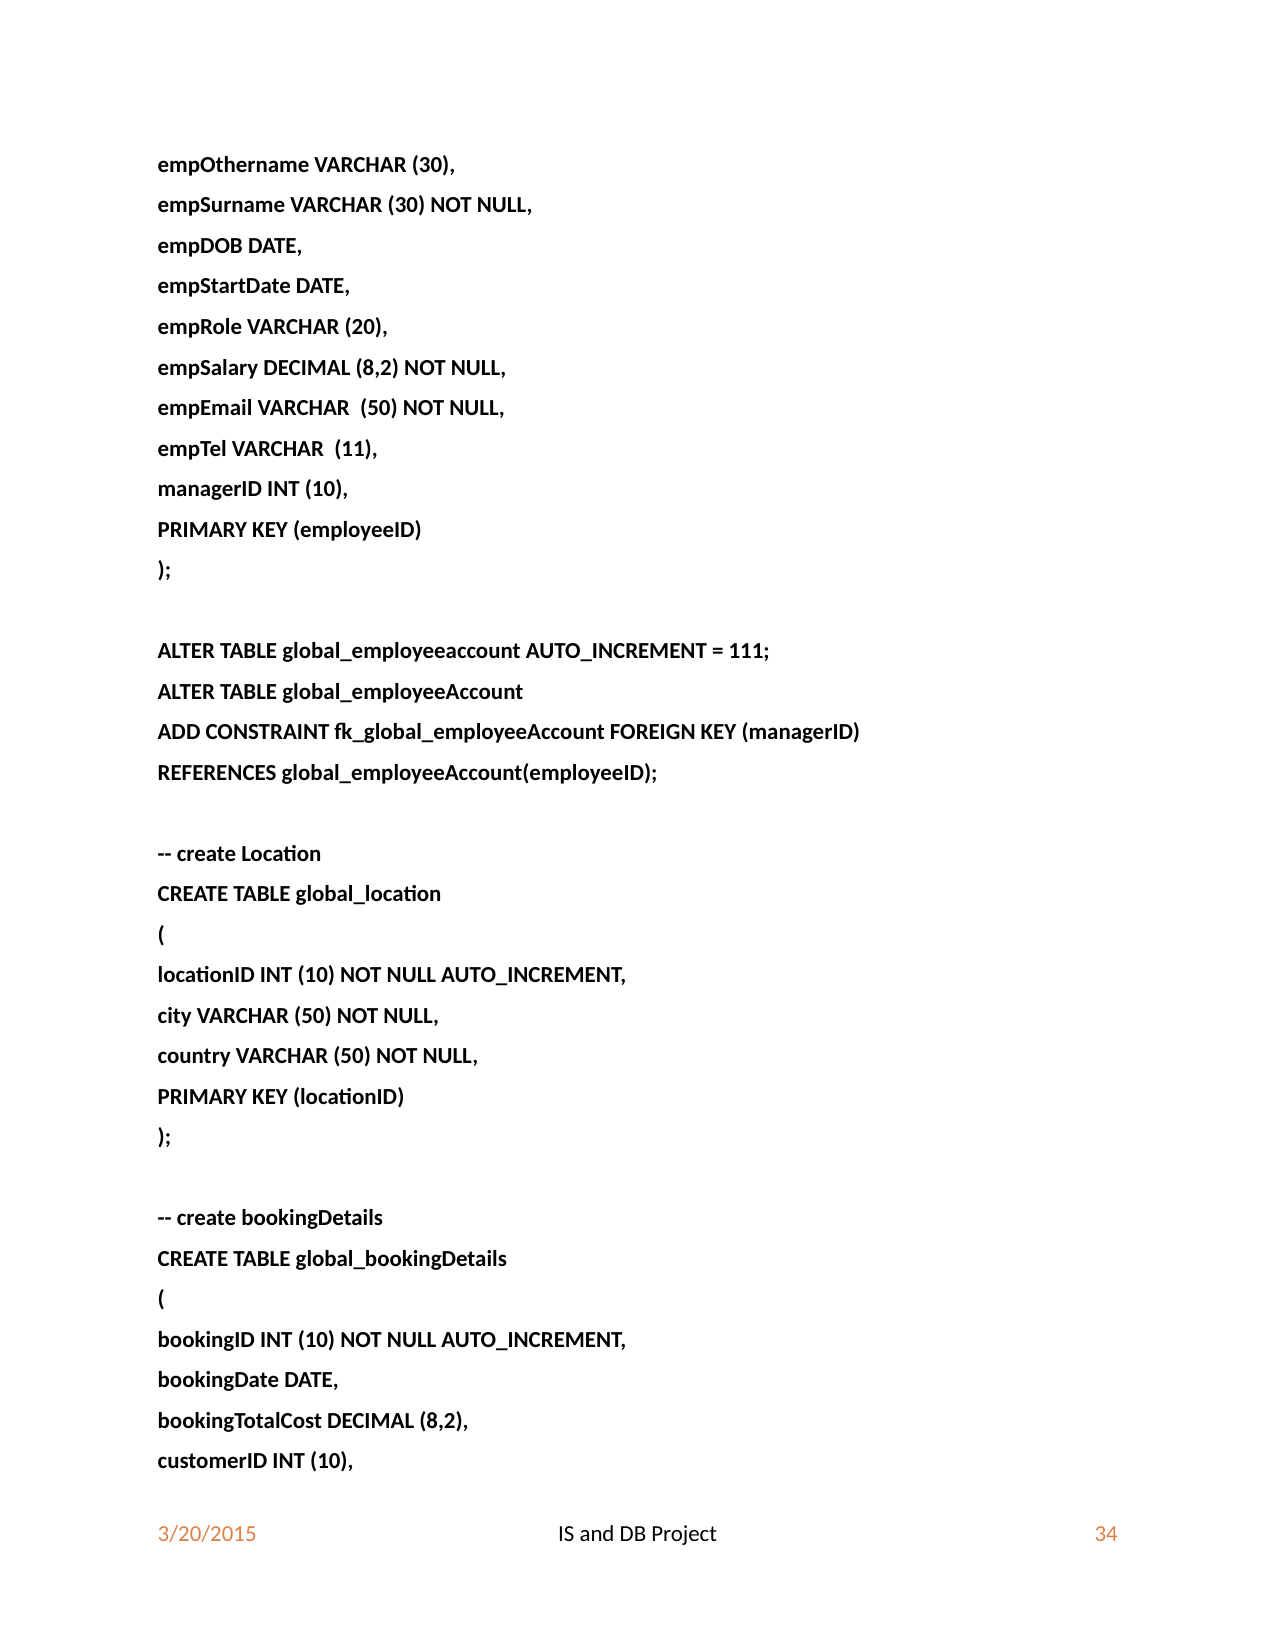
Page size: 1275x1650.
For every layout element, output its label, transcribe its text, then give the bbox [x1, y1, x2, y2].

text PRIMARY KEY (employeeID) [157, 515, 1117, 543]
text customerID INT (10), [157, 1447, 1117, 1475]
text empTel VARCHAR (11), [157, 434, 1117, 462]
text empSurname VARCHAR (30) NOT NULL, [157, 191, 1117, 218]
text bookingDate DATE, [157, 1366, 1117, 1394]
text CREATE TABLE global_location [157, 879, 1117, 907]
text empEmail VARCHAR (50) NOT NULL, [157, 393, 1117, 421]
text city VARCHAR (50) NOT NULL, [157, 1001, 1117, 1029]
text PRIMARY KEY (locationID) [157, 1082, 1117, 1110]
text country VARCHAR (50) NOT NULL, [157, 1041, 1117, 1069]
text -- create bookingDetails [157, 1203, 1117, 1232]
text empRole VARCHAR (20), [157, 312, 1117, 340]
text empStartDate DATE, [157, 272, 1117, 299]
text ADD CONSTRAINT fk_global_employeeAccount FOREIGN KEY (managerID) [157, 717, 1117, 745]
text managerID INT (10), [157, 474, 1117, 502]
text empDOB DATE, [157, 231, 1117, 259]
text empSalary DECIMAL (8,2) NOT NULL, [157, 353, 1117, 381]
text empOthername VARCHAR (30), [157, 150, 1117, 178]
text bookingTotalCost DECIMAL (8,2), [157, 1406, 1117, 1434]
text -- create Location [157, 839, 1117, 867]
text REFERENCES global_employeeAccount(employeeID); [157, 758, 1117, 786]
text ( [157, 920, 1117, 948]
text ); [157, 555, 1117, 583]
text ( [157, 1284, 1117, 1313]
text ); [157, 1122, 1117, 1151]
text CREATE TABLE global_bookingDetails [157, 1244, 1117, 1272]
text ALTER TABLE global_employeeaccount AUTO_INCREMENT = 111; [157, 636, 1117, 664]
text bookingID INT (10) NOT NULL AUTO_INCREMENT, [157, 1325, 1117, 1353]
text ALTER TABLE global_employeeAccount [157, 677, 1117, 705]
text locationID INT (10) NOT NULL AUTO_INCREMENT, [157, 960, 1117, 988]
